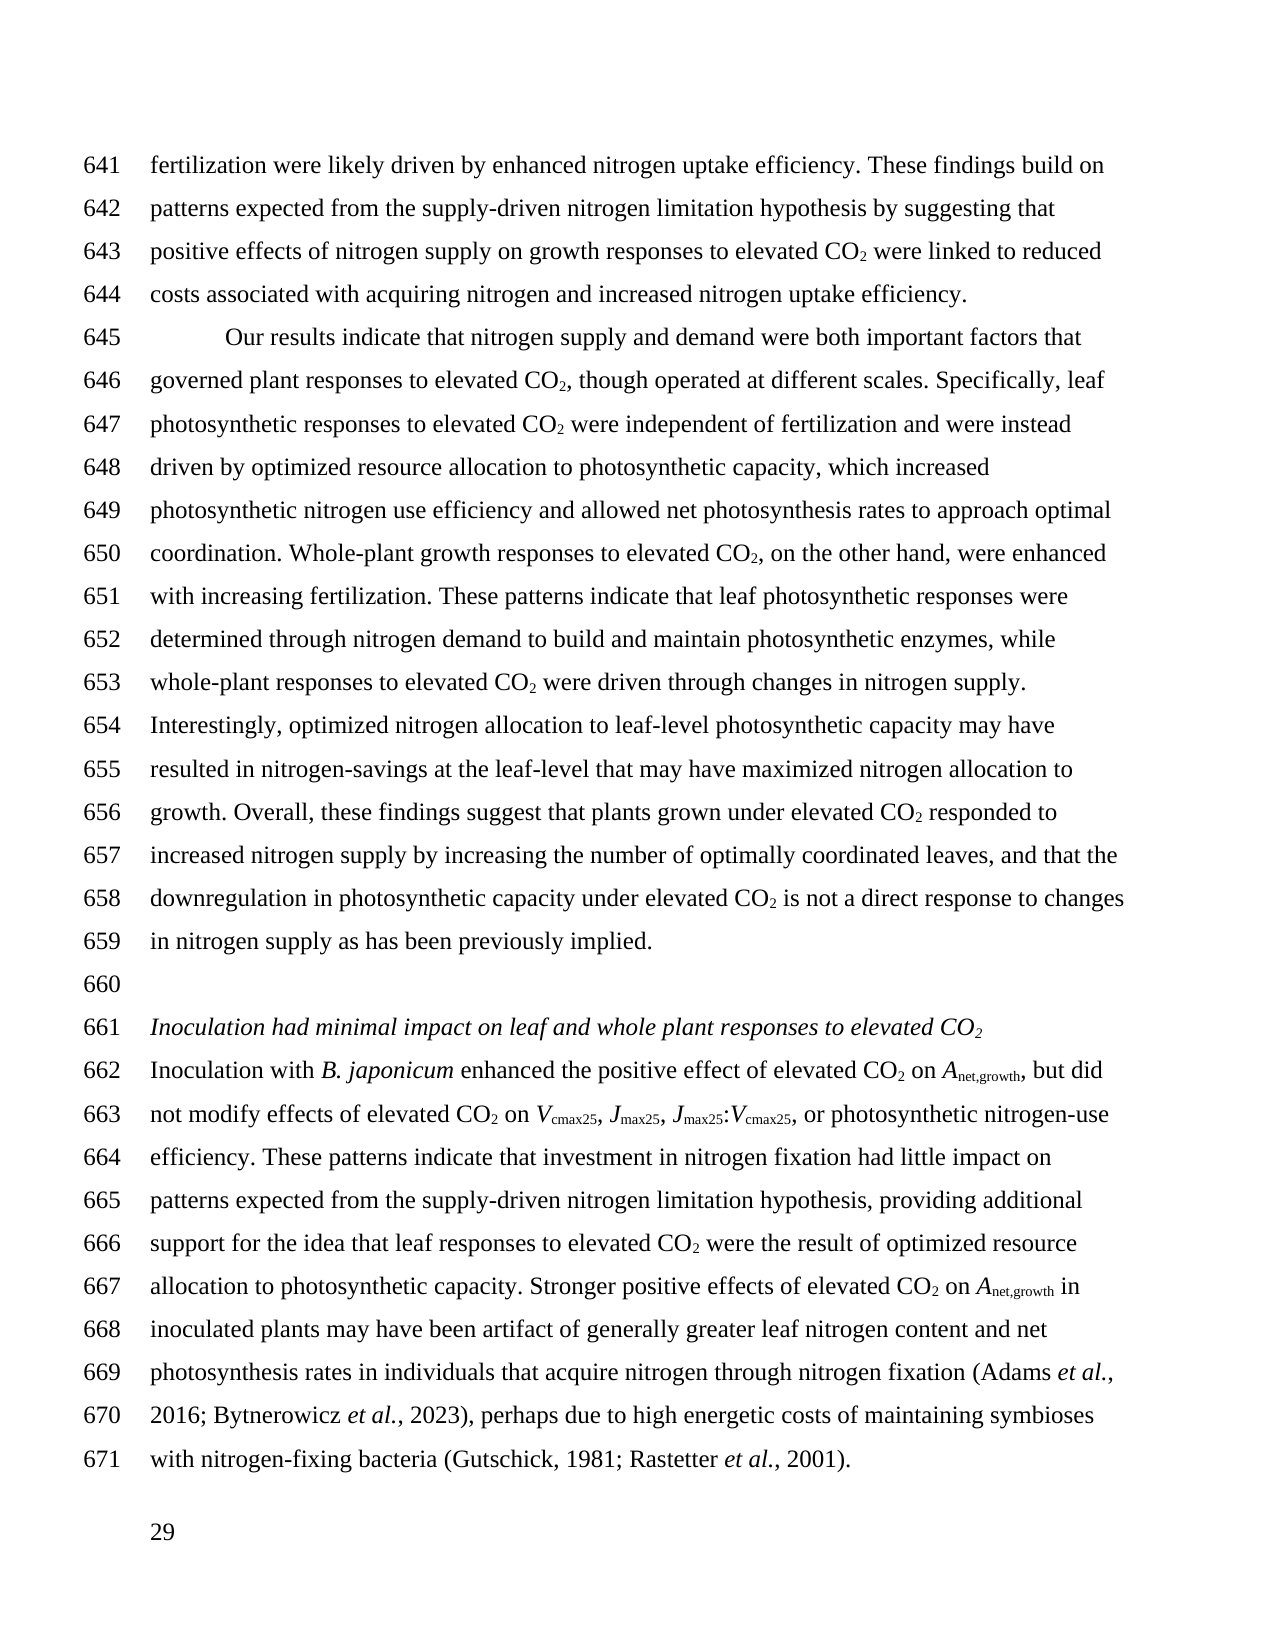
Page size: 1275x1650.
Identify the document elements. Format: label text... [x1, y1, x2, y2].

text Inoculation with B. japonicum enhanced the positive effect of elevated CO2 on Anet,growth, but did not modify effects of elevated CO2 on Vcmax25, Jmax25, Jmax25:Vcmax25, or photosynthetic nitrogen-use efficiency. These patterns indicate that investment in nitrogen fixation had little impact on patterns expected from the supply-driven nitrogen limitation hypothesis, providing additional support for the idea that leaf responses to elevated CO2 were the result of optimized resource allocation to photosynthetic capacity. Stronger positive effects of elevated CO2 on Anet,growth in inoculated plants may have been artifact of generally greater leaf nitrogen content and net photosynthesis rates in individuals that acquire nitrogen through nitrogen fixation (Adams et al., 2016; Bytnerowicz et al., 2023), perhaps due to high energetic costs of maintaining symbioses with nitrogen-fixing bacteria (Gutschick, 1981; Rastetter et al., 2001). [150, 1056, 1125, 1472]
text Our results indicate that nitrogen supply and demand were both important factors that governed plant responses to elevated CO2, though operated at different scales. Specifically, leaf photosynthetic responses to elevated CO2 were independent of fertilization and were instead driven by optimized resource allocation to photosynthetic capacity, which increased photosynthetic nitrogen use efficiency and allowed net photosynthesis rates to approach optimal coordination. Whole-plant growth responses to elevated CO2, on the other hand, were enhanced with increasing fertilization. These patterns indicate that leaf photosynthetic responses were determined through nitrogen demand to build and maintain photosynthetic enzymes, while whole-plant responses to elevated CO2 were driven through changes in nitrogen supply. Interestingly, optimized nitrogen allocation to leaf-level photosynthetic capacity may have resulted in nitrogen-savings at the leaf-level that may have maximized nitrogen allocation to growth. Overall, these findings suggest that plants grown under elevated CO2 responded to increased nitrogen supply by increasing the number of optimally coordinated leaves, and that the downregulation in photosynthetic capacity under elevated CO2 is not a direct response to changes in nitrogen supply as has been previously implied. [150, 322, 1125, 955]
text Inoculation had minimal impact on leaf and whole plant responses to elevated CO2 [150, 1012, 1125, 1041]
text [150, 150, 1125, 308]
